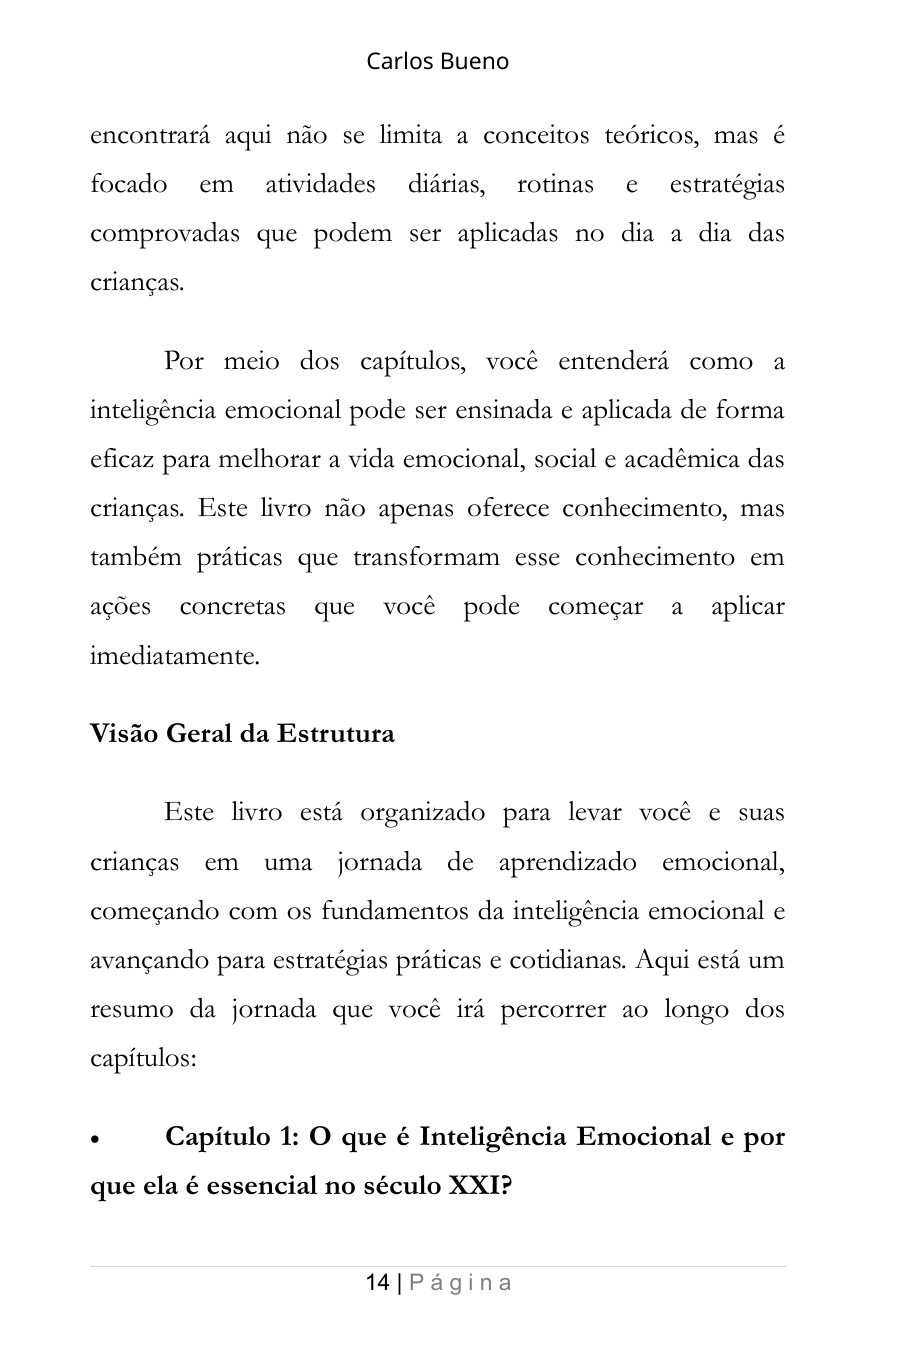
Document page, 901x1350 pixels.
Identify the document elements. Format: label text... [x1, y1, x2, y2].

text Visão Geral da Estrutura [90, 717, 786, 750]
list Capítulo 1: O que é Inteligência Emocional e por que ela é essencial no século XXI? [90, 1120, 786, 1202]
text Por meio dos capítulos, você entenderá como a inteligência emocional pode ser ensinada e aplicada de forma eficaz para melhorar a vida emocional, social e acadêmica das crianças. Este livro não apenas oferece conhecimento, mas também práticas que transformam esse conhecimento em ações concretas que você pode começar a aplicar imediatamente. [90, 344, 786, 672]
text Este livro está organizado para levar você e suas crianças em uma jornada de aprendizado emocional, começando com os fundamentos da inteligência emocional e avançando para estratégias práticas e cotidianas. Aqui está um resumo da jornada que você irá percorrer ao longo dos capítulos: [90, 796, 786, 1074]
